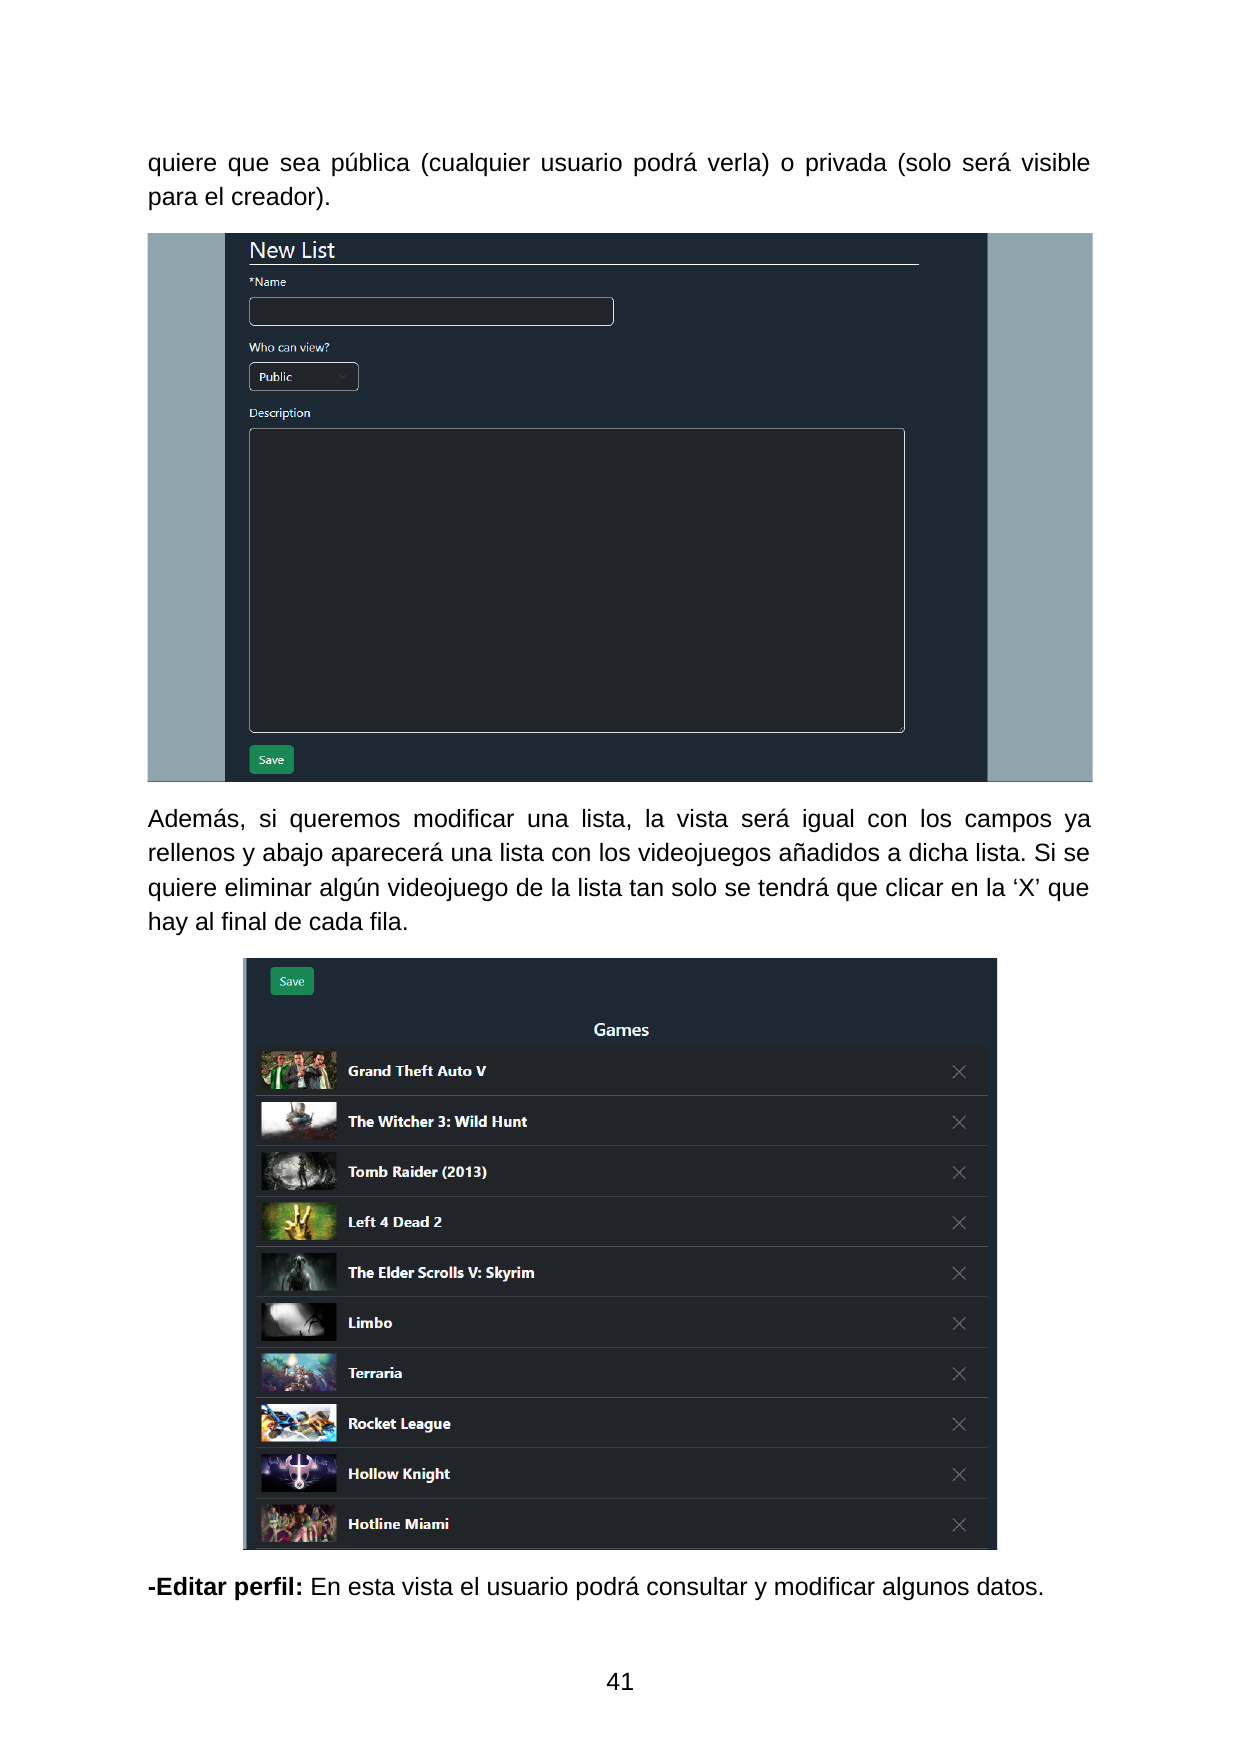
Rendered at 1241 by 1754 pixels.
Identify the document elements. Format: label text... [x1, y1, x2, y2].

picture [243, 958, 998, 1550]
picture [147, 233, 1093, 782]
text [148, 148, 1092, 211]
text Además, si queremos modificar una lista, la vista será igual con los campos ya rellenos y abajo aparecerá una lista con los videojuegos añadidos a dicha lista. Si se quiere eliminar algún videojuego de la lista tan solo se tendrá que clicar en la ‘X’ que hay al final de cada fila. [148, 804, 1092, 936]
text -Editar perfil: En esta vista el usuario podrá consultar y modificar algunos datos. [148, 1572, 1092, 1600]
